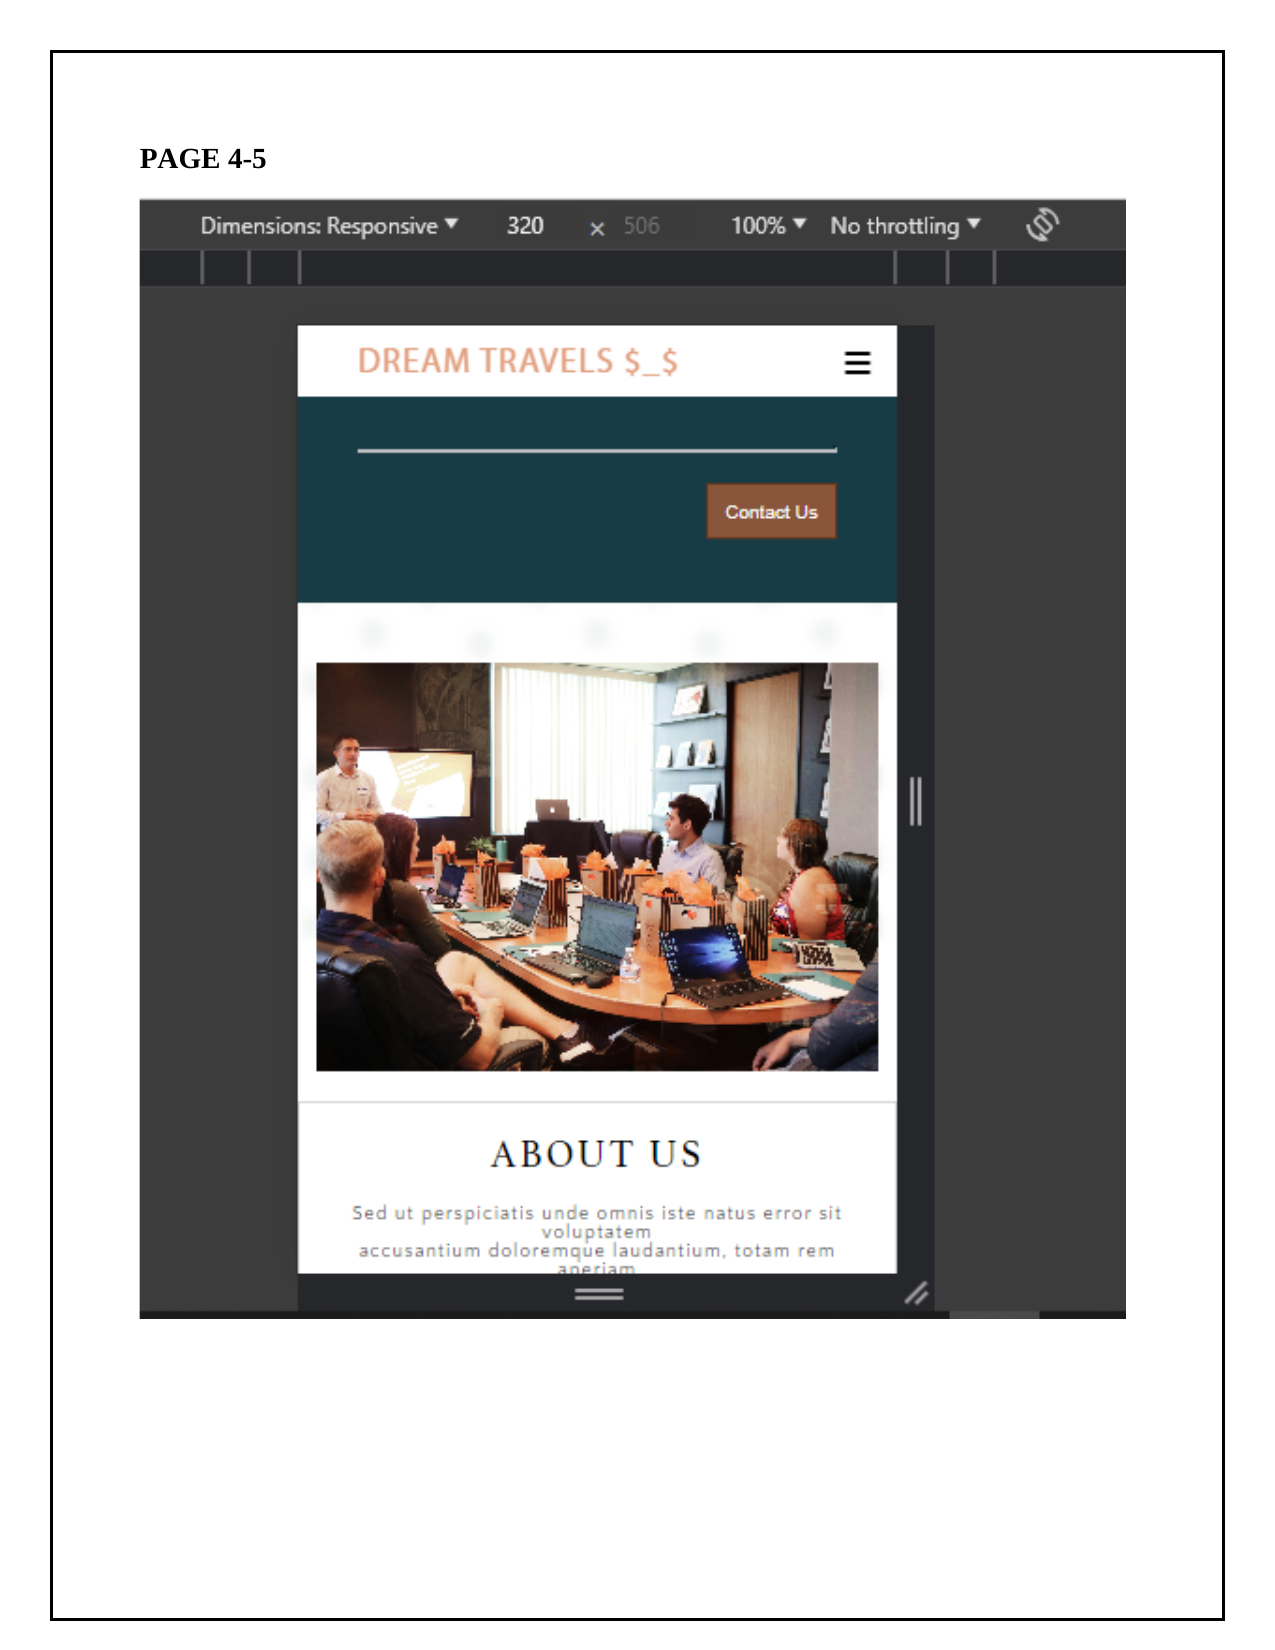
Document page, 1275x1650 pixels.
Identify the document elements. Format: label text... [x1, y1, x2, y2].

picture [139, 192, 1126, 1319]
text PAGE 4-5 [139, 142, 1127, 175]
